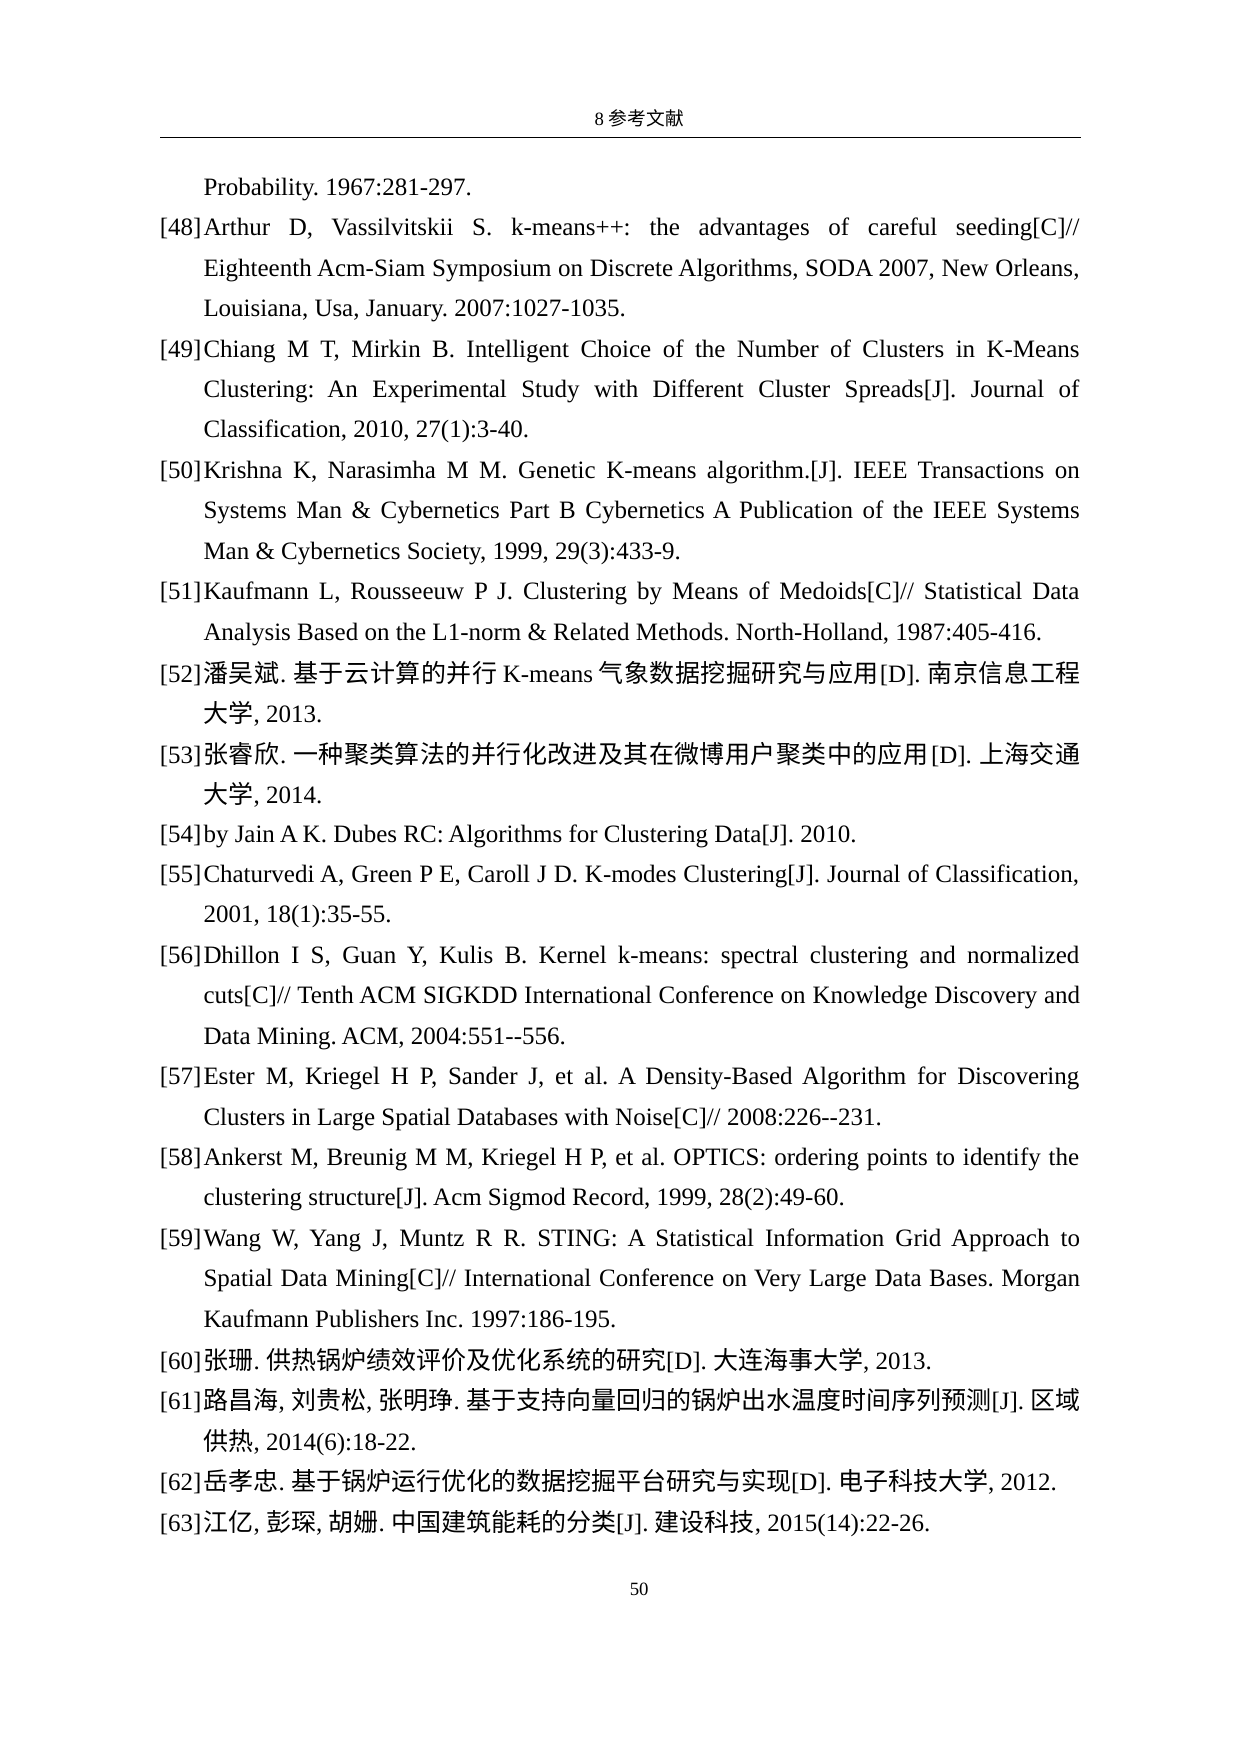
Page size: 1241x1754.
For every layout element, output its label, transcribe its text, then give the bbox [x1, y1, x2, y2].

list Ester M, Kriegel H P, Sander J, et al. A Density-Based Algorithm for Discovering Clusters in Large Spatial Databases with Noise[C]// 2008:226--231. [159, 1055, 1081, 1136]
list Chiang M T, Mirkin B. Intelligent Choice of the Number of Clusters in K-Means Clustering: An Experimental Study with Different Cluster Spreads[J]. Journal of Classification, 2010, 27(1):3-40. [159, 328, 1081, 449]
list by Jain A K. Dubes RC: Algorithms for Clustering Data[J]. 2010. [159, 813, 1081, 853]
list 岳孝忠. 基于锅炉运行优化的数据挖掘平台研究与实现[D]. 电子科技大学, 2012. [159, 1459, 1081, 1500]
list 张睿欣. 一种聚类算法的并行化改进及其在微博用户聚类中的应用[D]. 上海交通大学, 2014. [159, 732, 1081, 813]
list Ankerst M, Breunig M M, Kriegel H P, et al. OPTICS: ordering points to identify the clustering structure[J]. Acm Sigmod Record, 1999, 28(2):49-60. [159, 1136, 1081, 1217]
list Krishna K, Narasimha M M. Genetic K-means algorithm.[J]. IEEE Transactions on Systems Man & Cybernetics Part B Cybernetics A Publication of the IEEE Systems Man & Cybernetics Society, 1999, 29(3):433-9. [159, 449, 1081, 570]
list 路昌海, 刘贵松, 张明琤. 基于支持向量回归的锅炉出水温度时间序列预测[J]. 区域供热, 2014(6):18-22. [159, 1379, 1081, 1459]
list 张珊. 供热锅炉绩效评价及优化系统的研究[D]. 大连海事大学, 2013. [159, 1338, 1081, 1379]
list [159, 166, 1081, 207]
list Kaufmann L, Rousseeuw P J. Clustering by Means of Medoids[C]// Statistical Data Analysis Based on the L1-norm & Related Methods. North-Holland, 1987:405-416. [159, 570, 1081, 651]
list 潘吴斌. 基于云计算的并行K-means气象数据挖掘研究与应用[D]. 南京信息工程大学, 2013. [159, 651, 1081, 732]
list 江亿, 彭琛, 胡姗. 中国建筑能耗的分类[J]. 建设科技, 2015(14):22-26. [159, 1500, 1081, 1540]
list Chaturvedi A, Green P E, Caroll J D. K-modes Clustering[J]. Journal of Classification, 2001, 18(1):35-55. [159, 853, 1081, 934]
list Dhillon I S, Guan Y, Kulis B. Kernel k-means: spectral clustering and normalized cuts[C]// Tenth ACM SIGKDD International Conference on Knowledge Discovery and Data Mining. ACM, 2004:551--556. [159, 934, 1081, 1055]
list Wang W, Yang J, Muntz R R. STING: A Statistical Information Grid Approach to Spatial Data Mining[C]// International Conference on Very Large Data Bases. Morgan Kaufmann Publishers Inc. 1997:186-195. [159, 1217, 1081, 1338]
list Arthur D, Vassilvitskii S. k-means++: the advantages of careful seeding[C]// Eighteenth Acm-Siam Symposium on Discrete Algorithms, SODA 2007, New Orleans, Louisiana, Usa, January. 2007:1027-1035. [159, 207, 1081, 328]
